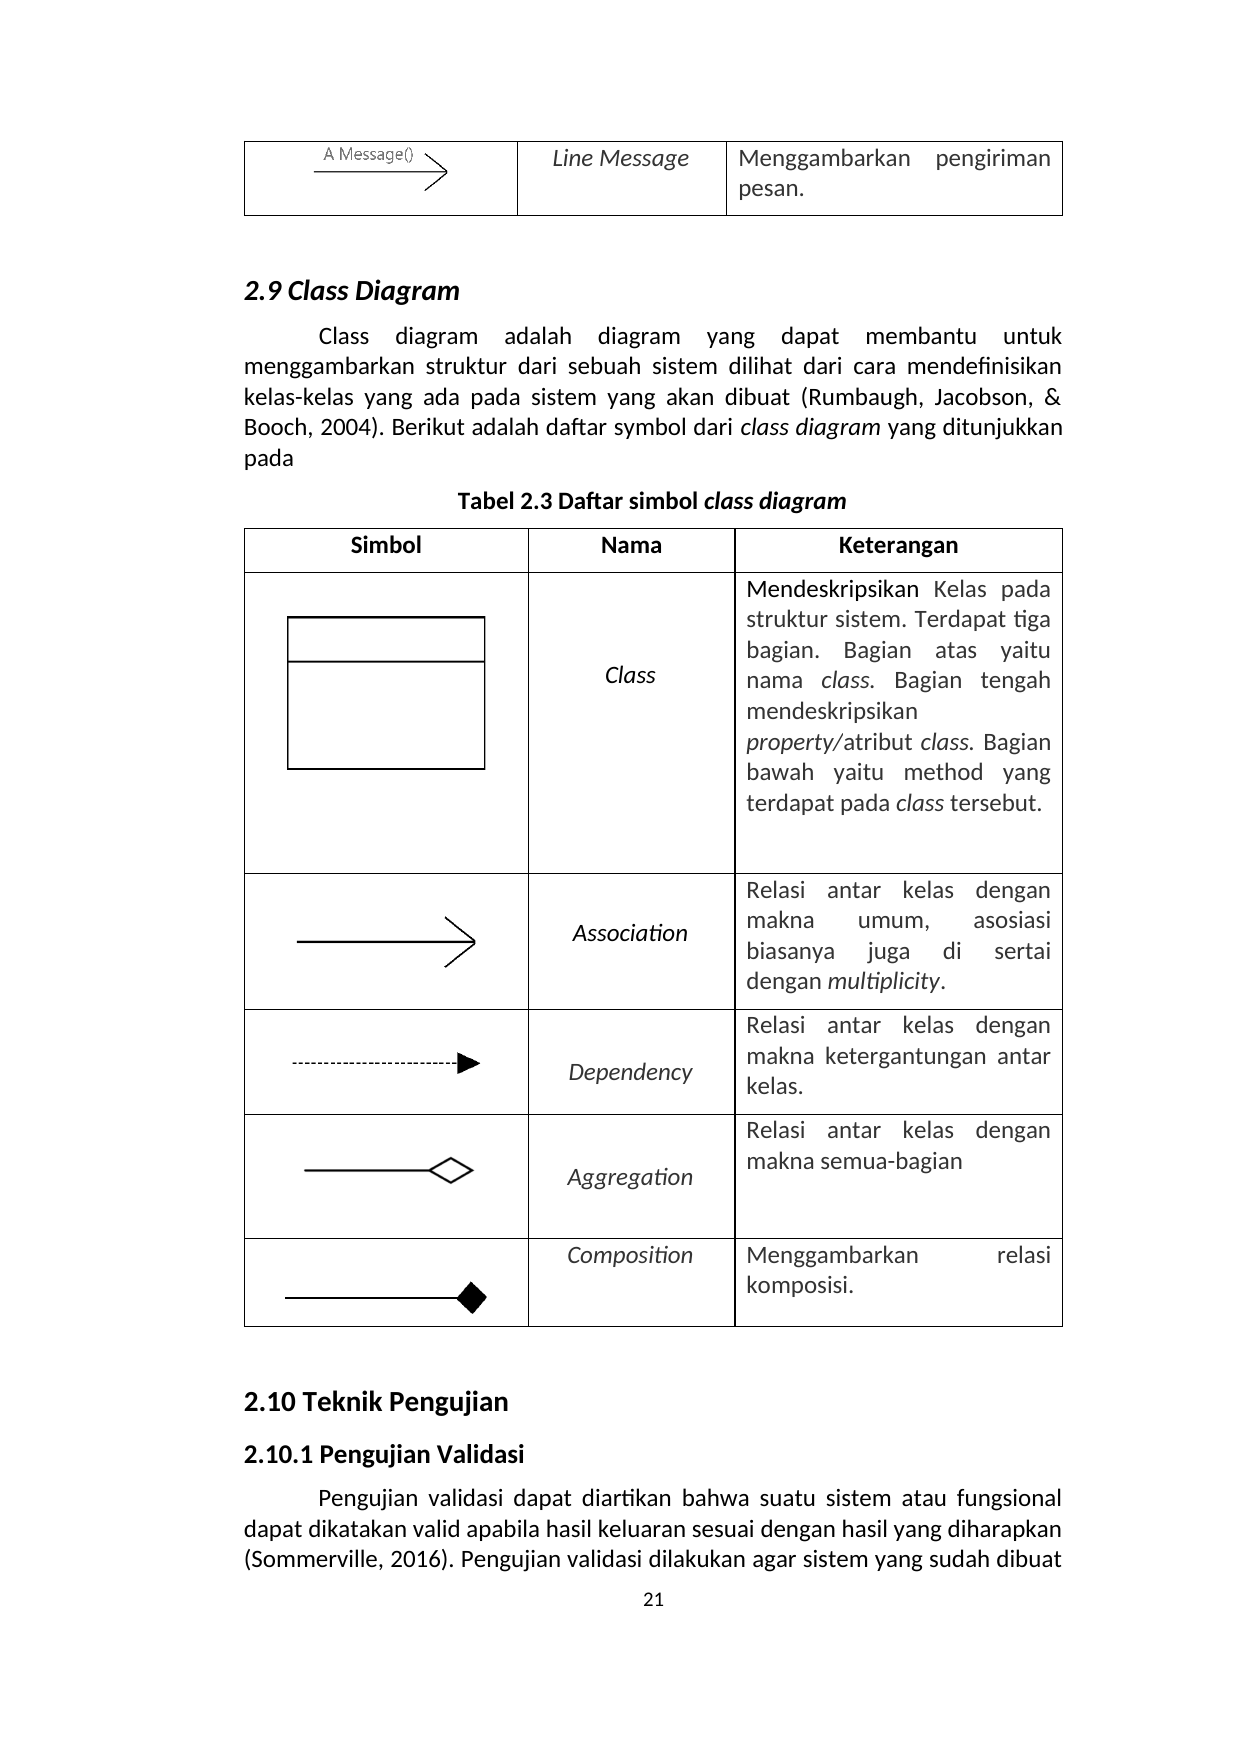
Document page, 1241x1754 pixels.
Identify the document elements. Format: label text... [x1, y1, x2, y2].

picture [258, 1116, 520, 1225]
table_cell Line Message [518, 142, 726, 215]
table_cell [245, 1115, 528, 1238]
picture [285, 1281, 487, 1314]
table_header Nama [529, 529, 734, 572]
subtitle Class Diagram [244, 272, 1063, 307]
text Class diagram adalah diagram yang dapat membantu untuk menggambarkan struktur dari sebuah sistem dilihat dari cara mendefinisikan kelas-kelas yang ada pada sistem yang akan dibuat (Rumbaugh, Jacobson, & Booch, 2004). Berikut adalah daftar symbol dari class diagram yang ditunjukkan pada [244, 320, 1063, 472]
table_header Keterangan [736, 529, 1062, 572]
table_cell Relasi antar kelas dengan makna ketergantungan antar kelas. [736, 1010, 1062, 1113]
table_cell Dependency [529, 1010, 734, 1113]
subtitle Pengujian Validasi [244, 1437, 1063, 1470]
table_cell Relasi antar kelas dengan makna umum, asosiasi biasanya juga di sertai dengan multiplicity. [736, 874, 1062, 1008]
picture [292, 1052, 481, 1074]
table_cell Menggambarkan pengiriman pesan. [727, 142, 1062, 215]
table_cell Association [529, 874, 734, 1008]
table_cell Menggambarkan relasi komposisi. [736, 1239, 1062, 1326]
table_cell Composition [529, 1239, 734, 1326]
subtitle Teknik Pengujian [244, 1383, 1063, 1418]
picture [287, 616, 486, 770]
table_cell Aggregation [529, 1115, 734, 1238]
table_cell [245, 874, 528, 1008]
table_cell [245, 1010, 528, 1113]
table_cell Mendeskripsikan Kelas pada struktur sistem. Terdapat tiga bagian. Bagian atas yaitu nama class. Bagian tengah mendeskripsikan property/atribut class. Bagian bawah yaitu method yang terdapat pada class tersebut. [736, 573, 1062, 873]
table_cell [245, 1239, 528, 1326]
table_cell [245, 142, 517, 215]
text Tabel 2.3 Daftar simbol class diagram [244, 485, 1063, 516]
table_cell [245, 573, 528, 873]
picture [313, 141, 448, 191]
table_cell Class [529, 573, 734, 873]
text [244, 1482, 1063, 1574]
picture [296, 916, 476, 968]
table_header Simbol [245, 529, 528, 572]
table_cell Relasi antar kelas dengan makna semua-bagian [736, 1115, 1062, 1238]
